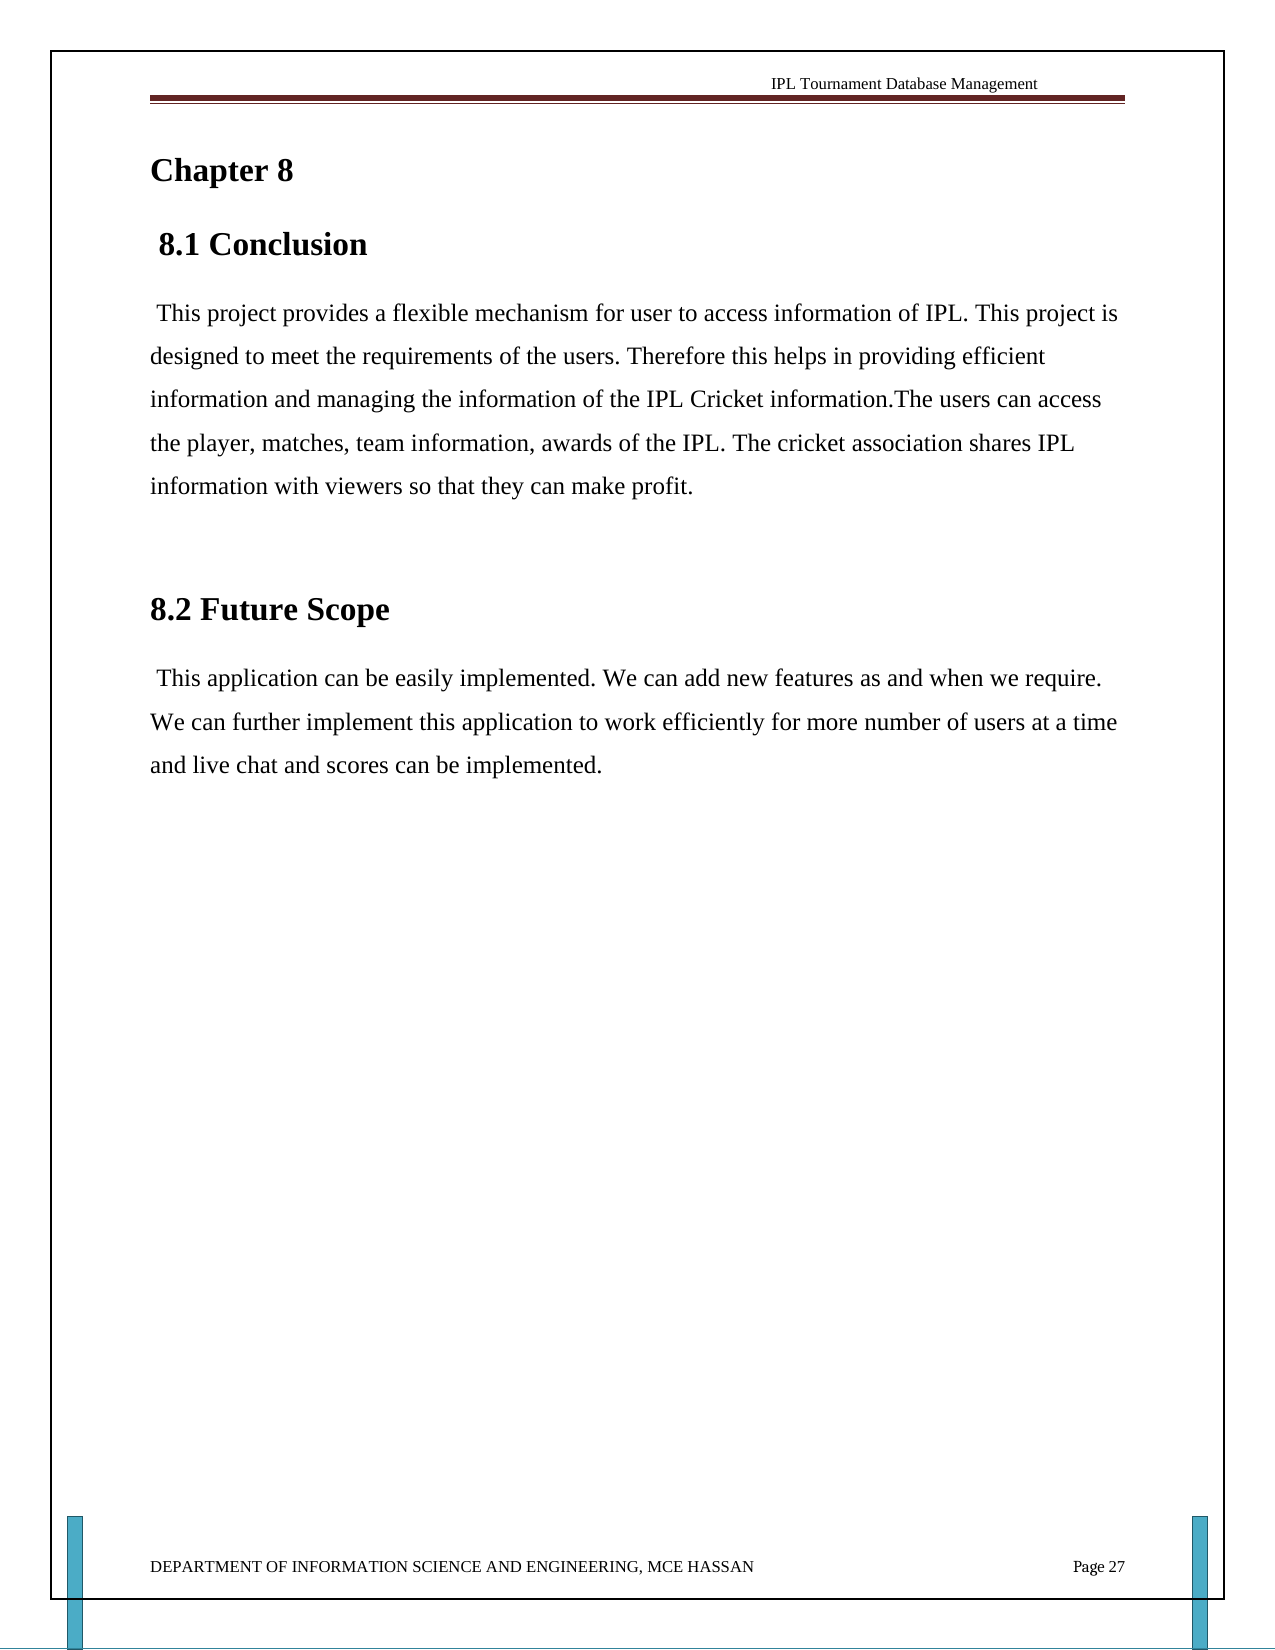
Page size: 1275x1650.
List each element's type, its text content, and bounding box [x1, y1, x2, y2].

text 8.2 Future Scope [150, 589, 1125, 628]
text This application can be easily implemented. We can add new features as and when we require. We can further implement this application to work efficiently for more number of users at a time and live chat and scores can be implemented. [150, 663, 1125, 778]
text This project provides a flexible mechanism for user to access information of IPL. This project is designed to meet the requirements of the users. Therefore this helps in providing efficient information and managing the information of the IPL Cricket information.The users can access the player, matches, team information, awards of the IPL. The cricket association shares IPL information with viewers so that they can make profit. [150, 298, 1125, 499]
text 8.1 Conclusion [150, 224, 1125, 262]
text Chapter 8 [150, 150, 1125, 188]
